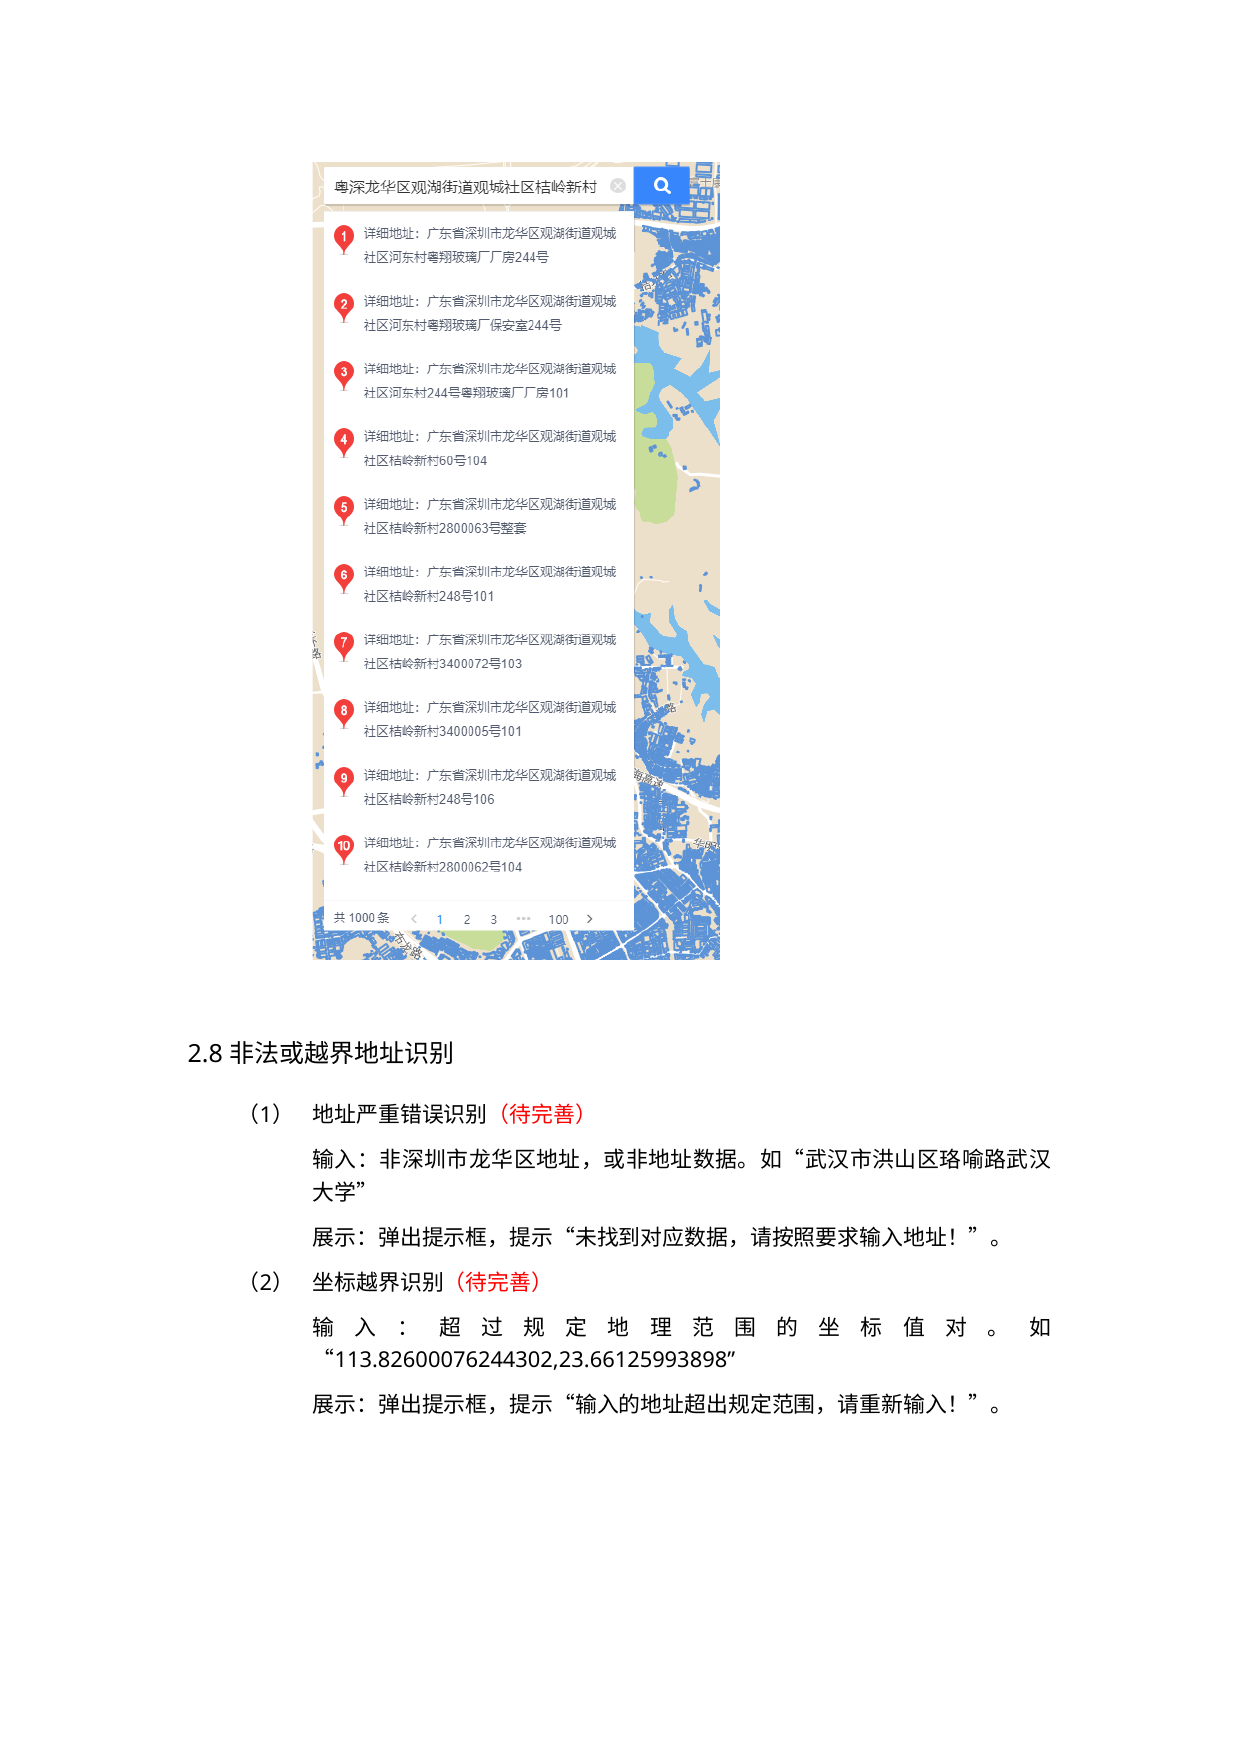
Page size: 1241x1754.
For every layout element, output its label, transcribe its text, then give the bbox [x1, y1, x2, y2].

list 展示：弹出提示框，提示“输入的地址超出规定范围，请重新输入！”。 [312, 1387, 1053, 1419]
list 输入：超过规定地理范围的坐标值对。如“113.82600076244302,23.66125993898” [312, 1309, 1053, 1374]
list 展示：弹出提示框，提示“未找到对应数据，请按照要求输入地址！”。 [312, 1219, 1053, 1252]
list 地址严重错误识别（待完善） [237, 1097, 1053, 1129]
picture [312, 162, 720, 960]
list 输入：非深圳市龙华区地址，或非地址数据。如“武汉市洪山区珞喻路武汉大学” [312, 1142, 1053, 1207]
list 坐标越界识别（待完善） [237, 1264, 1053, 1297]
text 2.8 非法或越界地址识别 [187, 1019, 1053, 1084]
